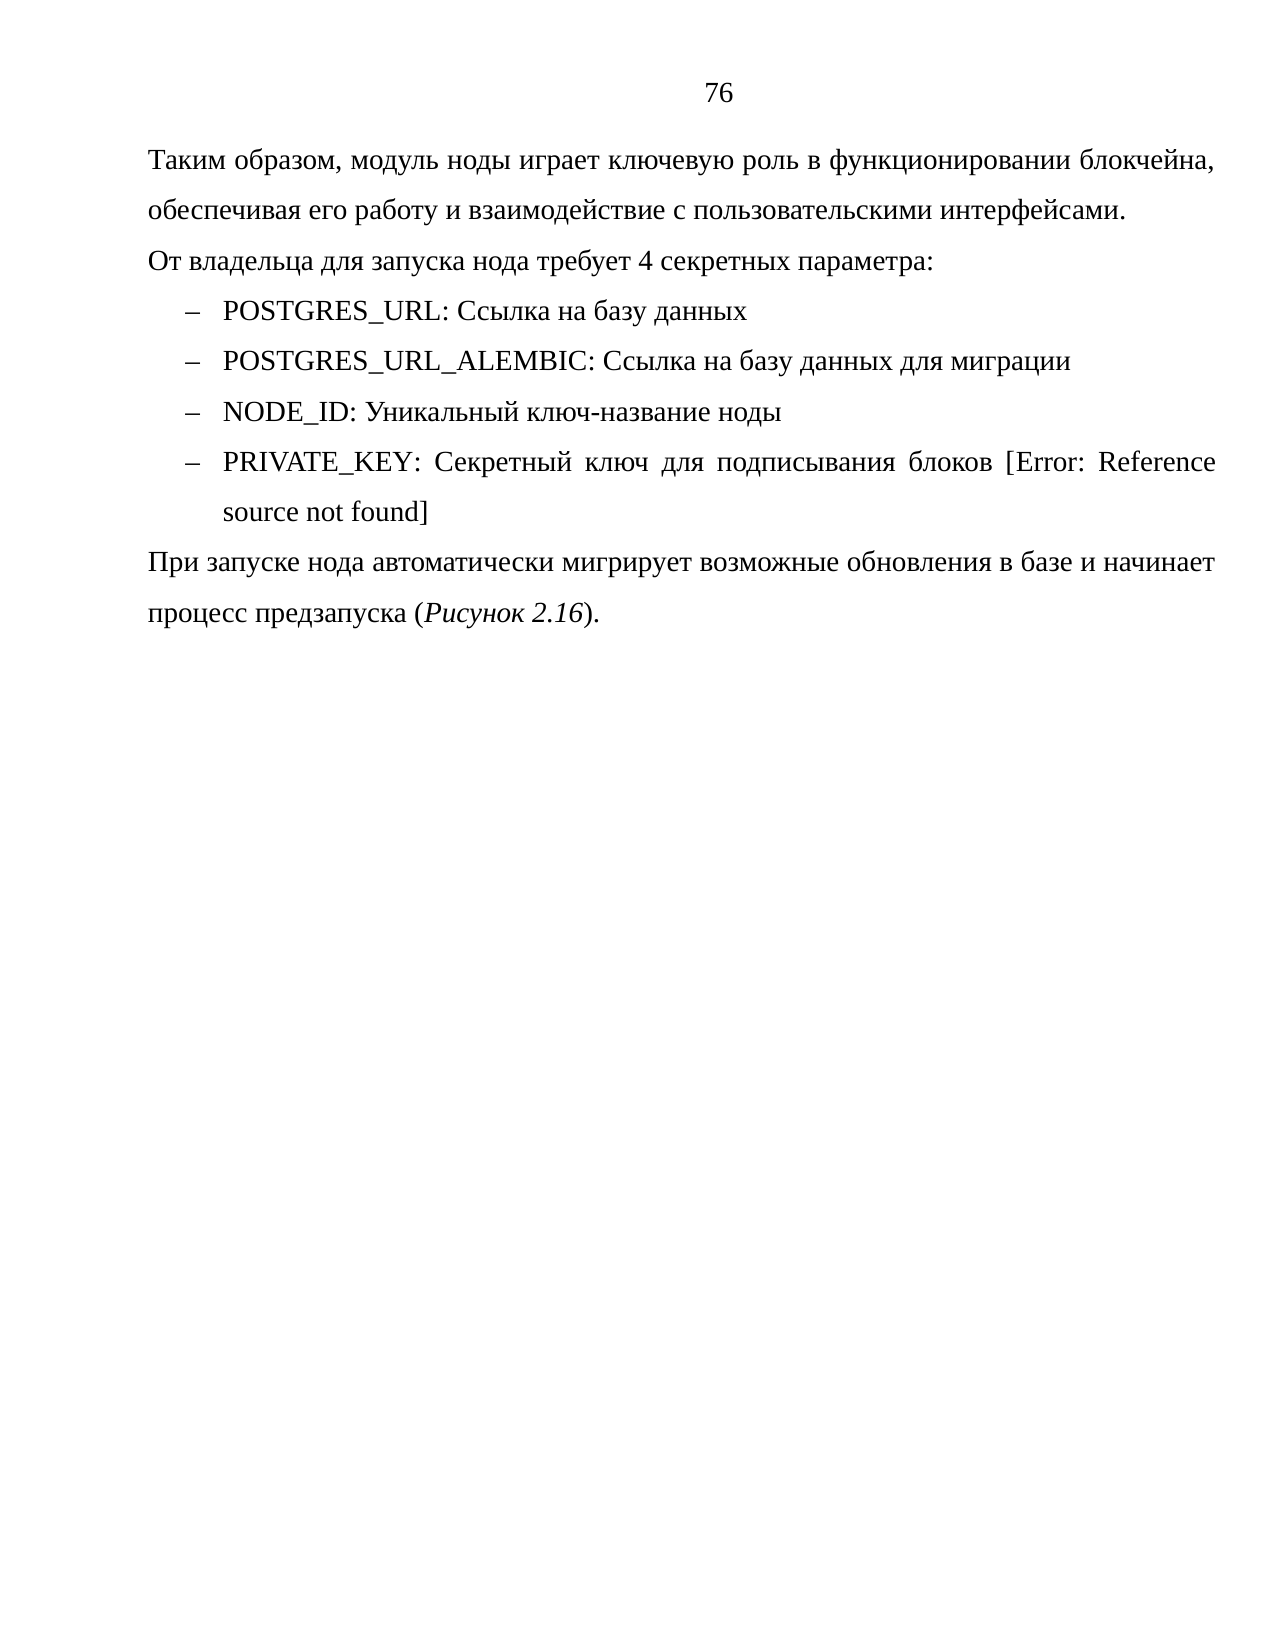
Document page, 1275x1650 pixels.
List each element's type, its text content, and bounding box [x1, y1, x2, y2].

text Таким образом, модуль ноды играет ключевую роль в функционировании блокчейна, обеспечивая его работу и взаимодействие с пользовательскими интерфейсами. [148, 142, 1216, 226]
list POSTGRES_URL_ALEMBIC: Ссылка на базу данных для миграции [185, 343, 1216, 377]
list POSTGRES_URL: Ссылка на базу данных [185, 293, 1216, 327]
list NODE_ID: Уникальный ключ-название ноды [185, 394, 1216, 427]
text От владельца для запуска нода требует 4 секретных параметра: [148, 243, 1216, 276]
